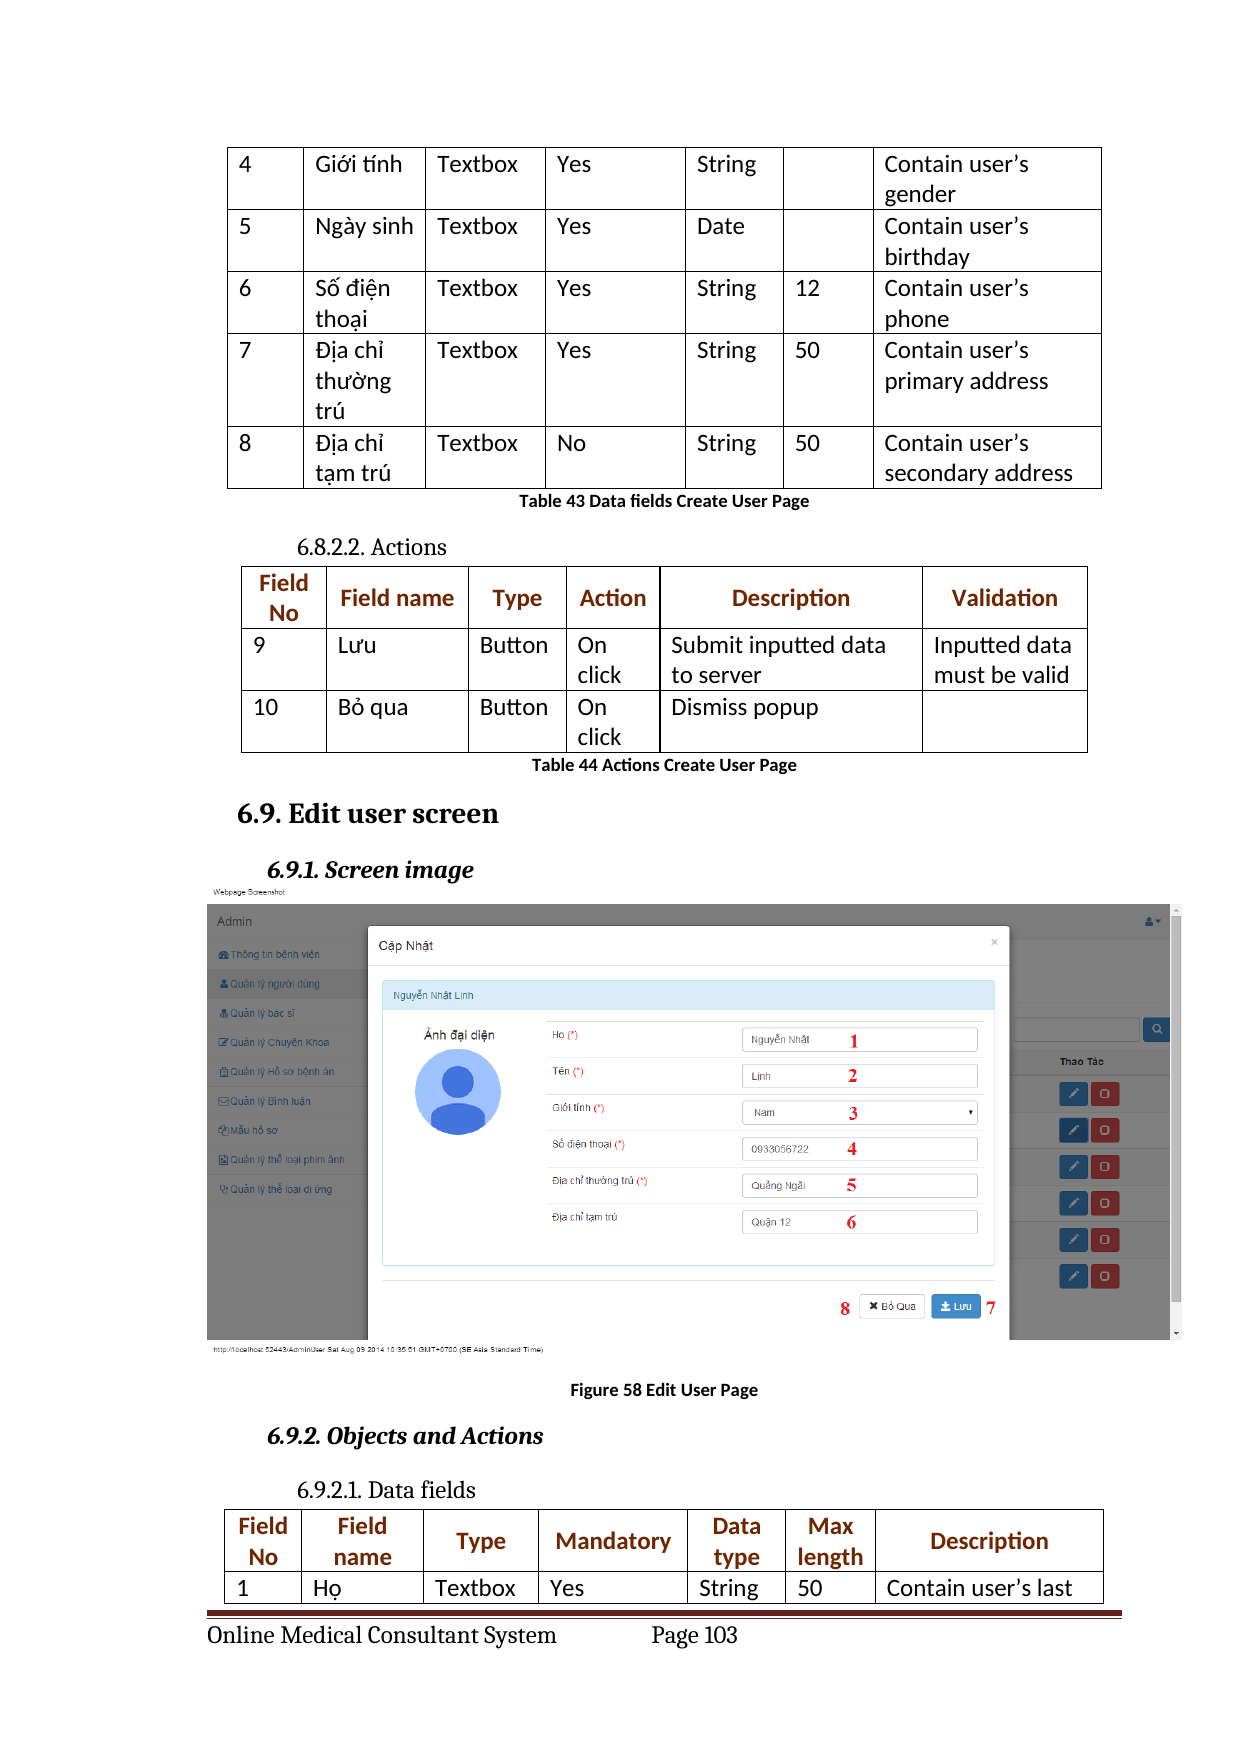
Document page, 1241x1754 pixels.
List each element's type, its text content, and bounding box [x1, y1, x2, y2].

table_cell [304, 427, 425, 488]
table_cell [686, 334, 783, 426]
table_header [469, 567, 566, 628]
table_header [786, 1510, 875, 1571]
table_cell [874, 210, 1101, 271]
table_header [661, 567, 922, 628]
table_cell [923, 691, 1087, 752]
subtitle Objects and Actions [267, 1422, 1122, 1451]
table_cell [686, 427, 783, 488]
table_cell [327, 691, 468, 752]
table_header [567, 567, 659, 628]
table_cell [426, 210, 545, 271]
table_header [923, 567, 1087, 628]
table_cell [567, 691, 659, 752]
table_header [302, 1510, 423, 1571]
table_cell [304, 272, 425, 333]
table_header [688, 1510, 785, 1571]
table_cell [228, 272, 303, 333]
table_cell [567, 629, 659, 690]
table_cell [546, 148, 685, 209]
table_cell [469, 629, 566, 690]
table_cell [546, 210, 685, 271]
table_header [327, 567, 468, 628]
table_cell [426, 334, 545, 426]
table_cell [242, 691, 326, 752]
subtitle Data fields [282, 1476, 1122, 1505]
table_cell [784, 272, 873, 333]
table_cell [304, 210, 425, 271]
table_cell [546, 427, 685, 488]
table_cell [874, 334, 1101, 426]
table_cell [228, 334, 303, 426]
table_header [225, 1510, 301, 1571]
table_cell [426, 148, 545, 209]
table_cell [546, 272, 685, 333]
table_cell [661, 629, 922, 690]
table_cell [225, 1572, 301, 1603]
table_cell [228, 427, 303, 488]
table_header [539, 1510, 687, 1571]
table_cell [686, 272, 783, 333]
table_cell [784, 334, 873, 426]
picture [207, 889, 1182, 1354]
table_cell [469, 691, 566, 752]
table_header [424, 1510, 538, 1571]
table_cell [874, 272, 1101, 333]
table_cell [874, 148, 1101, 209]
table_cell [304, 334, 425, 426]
text Table Actions Create User Page [207, 753, 1122, 776]
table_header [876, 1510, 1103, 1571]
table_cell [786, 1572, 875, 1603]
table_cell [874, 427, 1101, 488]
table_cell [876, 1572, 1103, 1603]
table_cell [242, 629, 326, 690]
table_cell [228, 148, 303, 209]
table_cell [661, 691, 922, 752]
subtitle Screen image [267, 856, 1122, 885]
text Figure Edit User Page [207, 1378, 1122, 1401]
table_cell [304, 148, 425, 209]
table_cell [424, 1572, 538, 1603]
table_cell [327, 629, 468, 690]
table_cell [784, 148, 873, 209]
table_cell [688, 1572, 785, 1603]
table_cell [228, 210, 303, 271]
subtitle Actions [282, 533, 1122, 561]
subtitle Edit user screen [237, 797, 1122, 830]
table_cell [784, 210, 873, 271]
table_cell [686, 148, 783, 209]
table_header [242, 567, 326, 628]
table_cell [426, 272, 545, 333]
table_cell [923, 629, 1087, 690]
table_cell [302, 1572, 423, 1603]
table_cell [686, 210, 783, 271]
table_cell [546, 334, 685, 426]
text Table Data fields Create User Page [207, 489, 1122, 512]
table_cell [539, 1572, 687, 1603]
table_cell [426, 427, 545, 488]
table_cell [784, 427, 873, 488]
